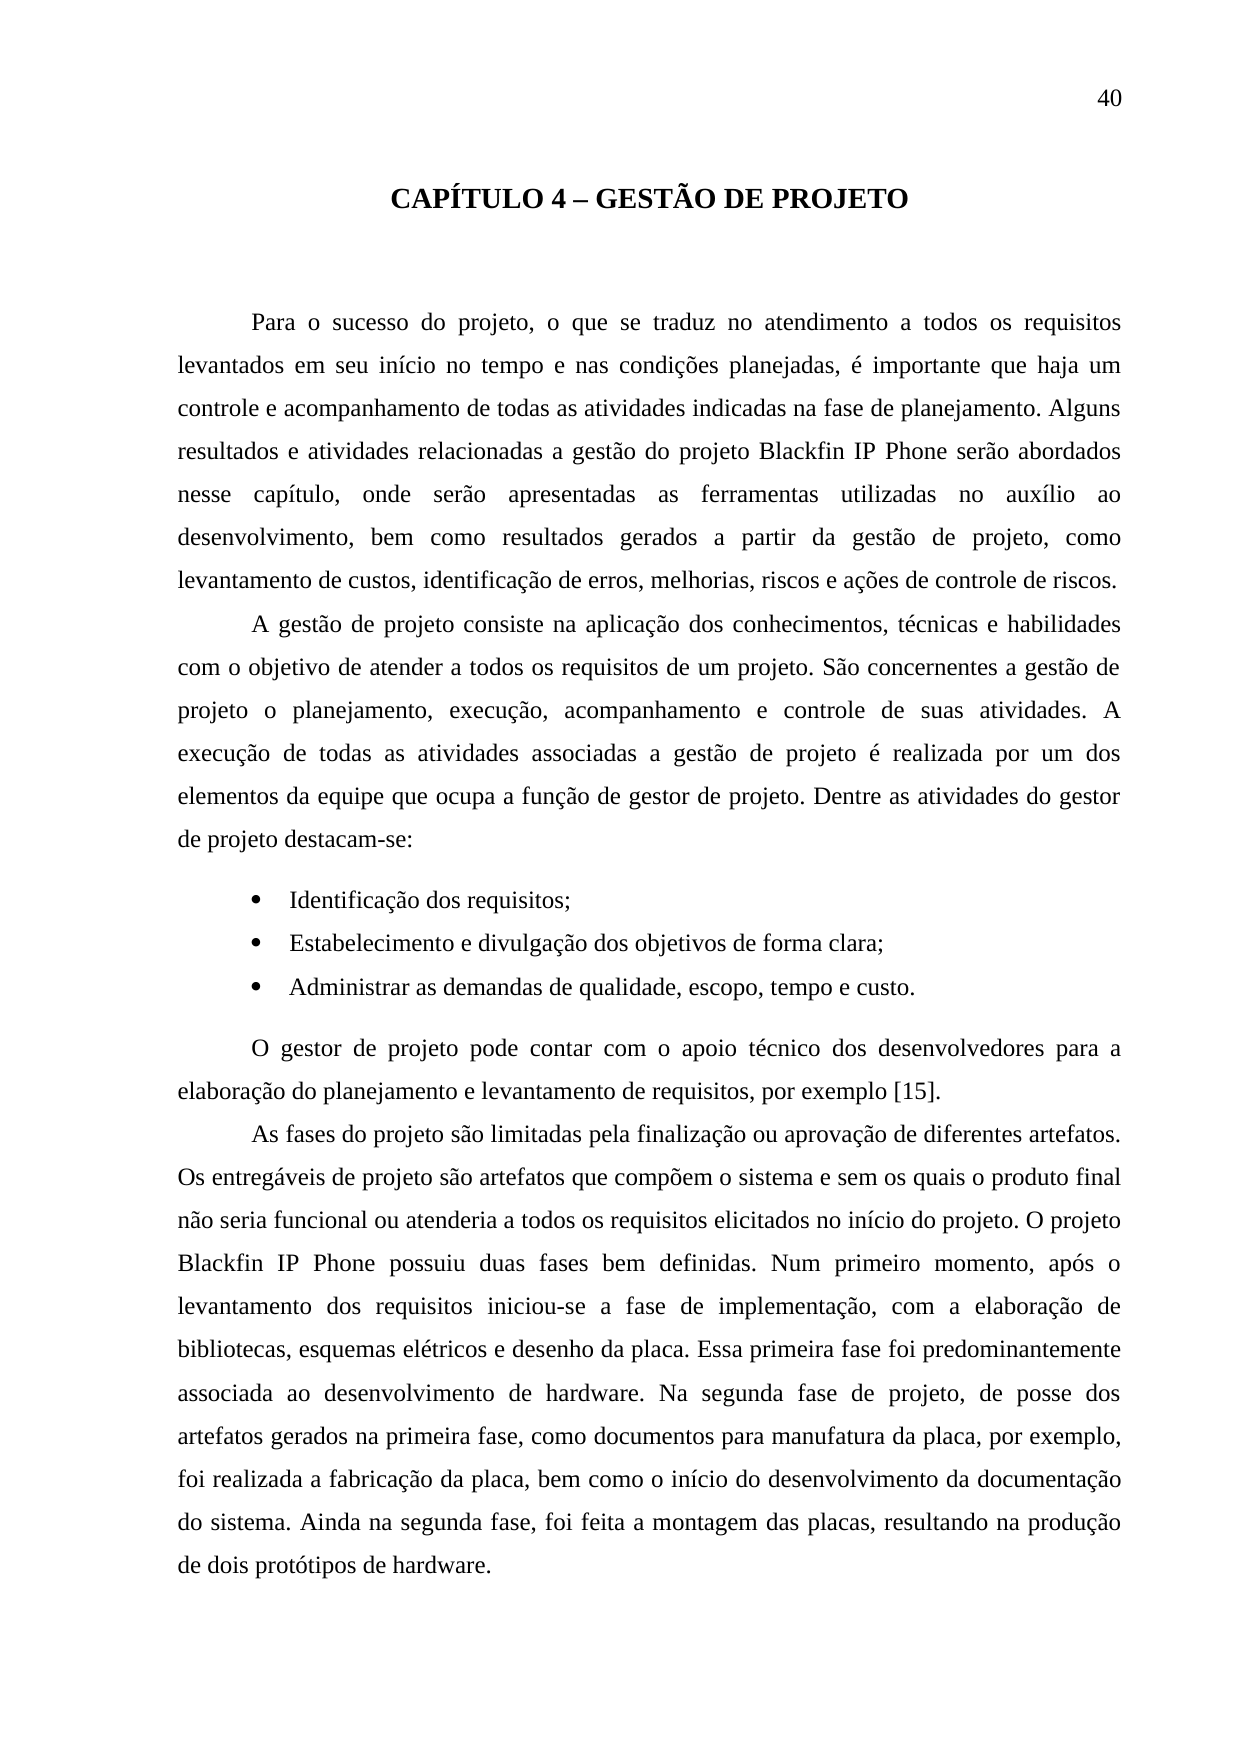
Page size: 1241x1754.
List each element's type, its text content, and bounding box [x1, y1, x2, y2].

text Para o sucesso do projeto, o que se traduz no atendimento a todos os requisitos levantados em seu início no tempo e nas condições planejadas, é importante que haja um controle e acompanhamento de todas as atividades indicadas na fase de planejamento. Alguns resultados e atividades relacionadas a gestão do projeto Blackfin IP Phone serão abordados nesse capítulo, onde serão apresentadas as ferramentas utilizadas no auxílio ao desenvolvimento, bem como resultados gerados a partir da gestão de projeto, como levantamento de custos, identificação de erros, melhorias, riscos e ações de controle de riscos. [177, 307, 1122, 594]
text O gestor de projeto pode contar com o apoio técnico dos desenvolvedores para a elaboração do planejamento e levantamento de requisitos, por exemplo [15]. [177, 1033, 1122, 1104]
list Estabelecimento e divulgação dos objetivos de forma clara; [252, 928, 1122, 957]
text A gestão de projeto consiste na aplicação dos conhecimentos, técnicas e habilidades com o objetivo de atender a todos os requisitos de um projeto. São concernentes a gestão de projeto o planejamento, execução, acompanhamento e controle de suas atividades. A execução de todas as atividades associadas a gestão de projeto é realizada por um dos elementos da equipe que ocupa a função de gestor de projeto. Dentre as atividades do gestor de projeto destacam-se: [177, 609, 1122, 853]
subtitle CAPÍTULO 4 – GESTÃO DE PROJETO [177, 177, 1122, 215]
list Identificação dos requisitos; [252, 885, 1122, 914]
text As fases do projeto são limitadas pela finalização ou aprovação de diferentes artefatos. Os entregáveis de projeto são artefatos que compõem o sistema e sem os quais o produto final não seria funcional ou atenderia a todos os requisitos elicitados no início do projeto. O projeto Blackfin IP Phone possuiu duas fases bem definidas. Num primeiro momento, após o levantamento dos requisitos iniciou-se a fase de implementação, com a elaboração de bibliotecas, esquemas elétricos e desenho da placa. Essa primeira fase foi predominantemente associada ao desenvolvimento de hardware. Na segunda fase de projeto, de posse dos artefatos gerados na primeira fase, como documentos para manufatura da placa, por exemplo, foi realizada a fabricação da placa, bem como o início do desenvolvimento da documentação do sistema. Ainda na segunda fase, foi feita a montagem das placas, resultando na produção de dois protótipos de hardware. [177, 1119, 1122, 1579]
list Administrar as demandas de qualidade, escopo, tempo e custo. [252, 972, 1122, 1000]
